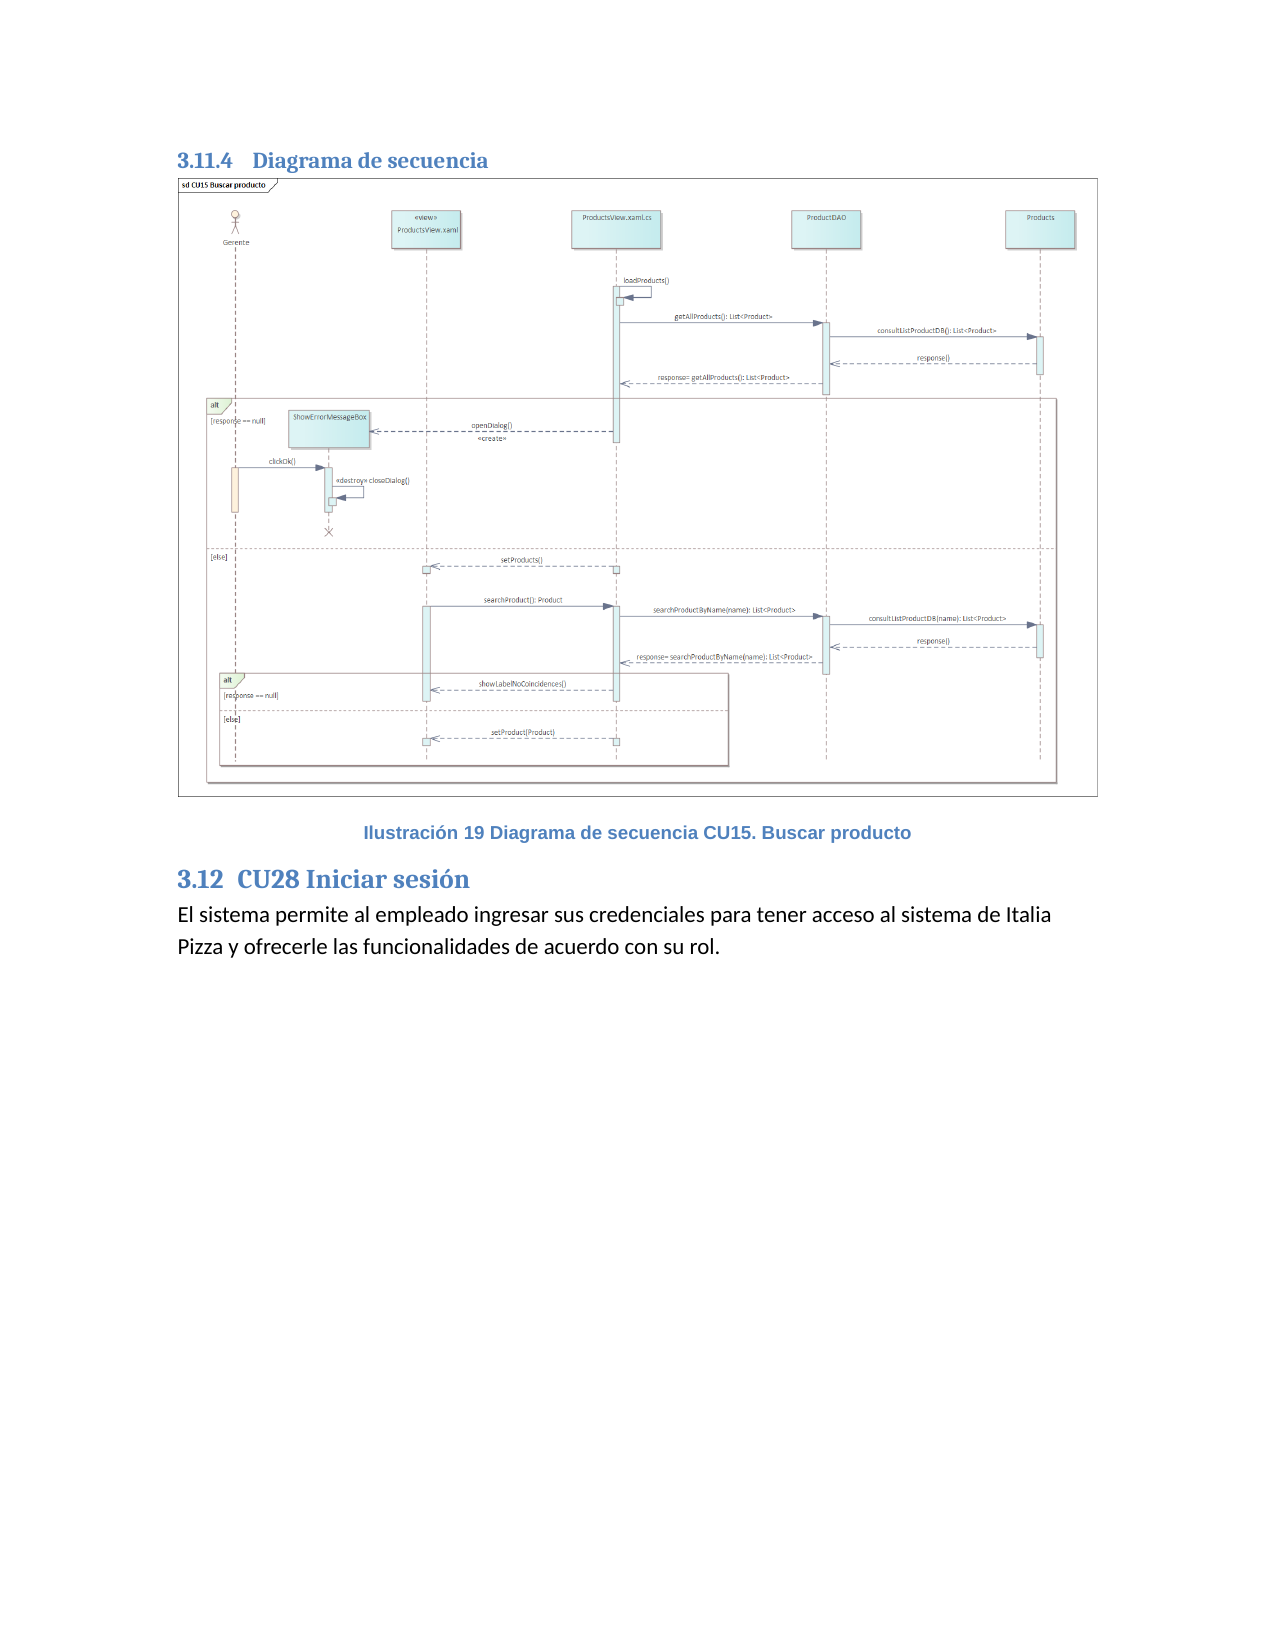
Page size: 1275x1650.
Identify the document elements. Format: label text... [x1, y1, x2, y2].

picture [177, 177, 1098, 797]
text El sistema permite al empleado ingresar sus credenciales para tener acceso al sistema de Italia Pizza y ofrecerle las funcionalidades de acuerdo con su rol. [177, 900, 1098, 960]
text Ilustración 19 Diagrama de secuencia CU15. Buscar producto [177, 822, 1098, 843]
subtitle Diagrama de secuencia [177, 148, 1098, 174]
subtitle CU28 Iniciar sesión [177, 864, 1098, 896]
